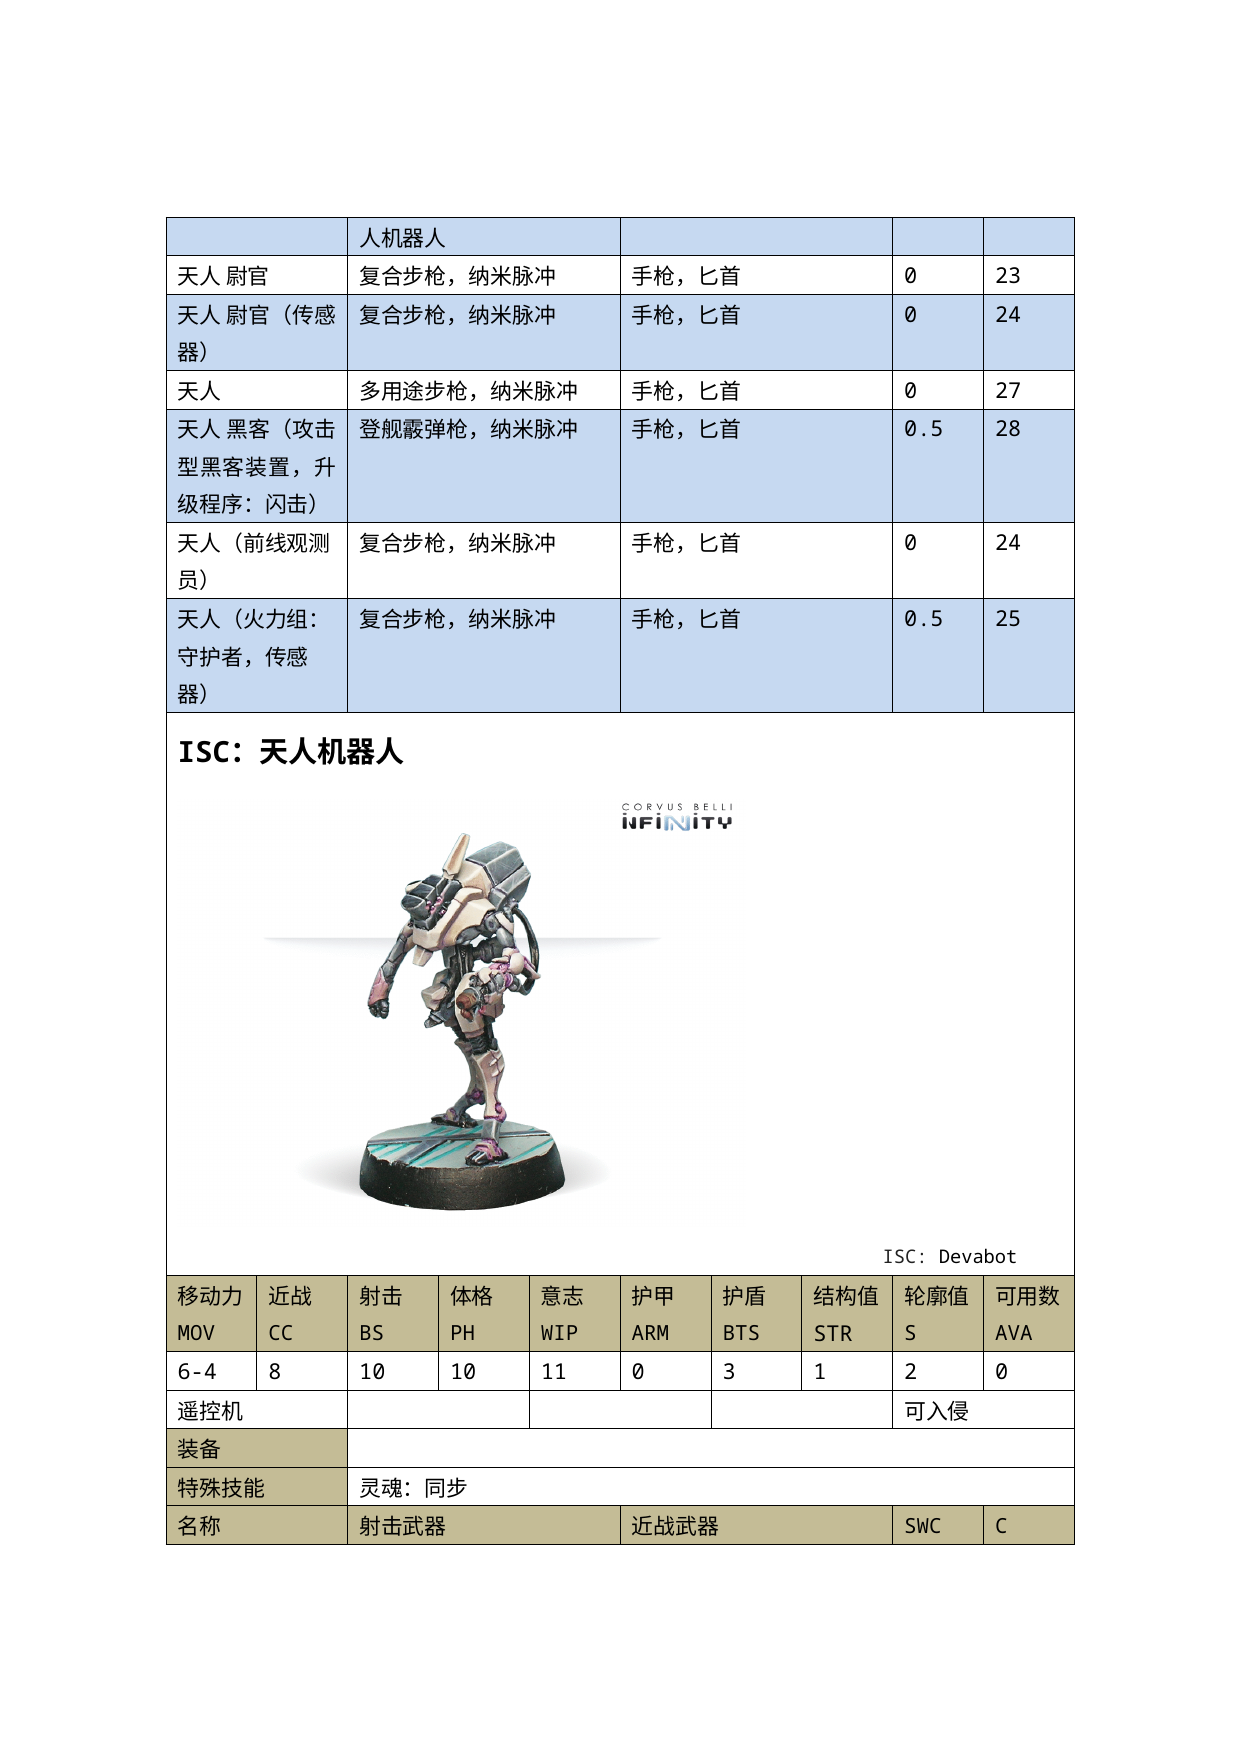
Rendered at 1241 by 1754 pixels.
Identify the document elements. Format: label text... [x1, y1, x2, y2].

table_cell 28 [984, 410, 1074, 522]
table_cell [348, 1429, 1074, 1467]
table_cell 复合步枪，纳米脉冲 [348, 295, 620, 370]
table_cell 手枪，匕首 [621, 410, 892, 522]
table_cell 10 [348, 1352, 438, 1390]
table_cell 手枪，匕首 [621, 218, 892, 255]
table_cell 多用途步枪，纳米脉冲 [348, 371, 620, 408]
table_cell 0.5 [893, 599, 983, 712]
table_cell 0 [893, 218, 983, 255]
table_cell 0 [984, 1352, 1074, 1390]
table_cell 24 [984, 523, 1074, 598]
table_cell 6-4 [167, 1352, 256, 1390]
table_cell 名称 [167, 1506, 347, 1544]
table_cell 登舰霰弹枪，纳米脉冲 [348, 410, 620, 522]
table_cell 手枪，匕首 [621, 256, 892, 294]
table_cell 体格 PH [439, 1276, 529, 1351]
table_cell 24 [984, 295, 1074, 370]
table_cell SWC [893, 1506, 983, 1544]
table_cell 复合步枪，纳米脉冲 [348, 523, 620, 598]
table_cell 27 [984, 371, 1074, 408]
table_cell 手枪，匕首 [621, 295, 892, 370]
table_cell 3 [712, 1352, 801, 1390]
table_cell 天人 [167, 371, 347, 408]
table_cell [348, 1391, 529, 1428]
table_cell 结构值 STR [802, 1276, 892, 1351]
table_cell 遥控机 [167, 1391, 347, 1428]
table_cell 10 [439, 1352, 529, 1390]
table_cell 护盾 BTS [712, 1276, 801, 1351]
table_cell 灵魂：同步 [348, 1468, 1074, 1505]
table_cell [712, 1391, 892, 1428]
table_cell 护甲 ARM [621, 1276, 711, 1351]
table_cell 0 [621, 1352, 711, 1390]
table_cell 近战武器 [621, 1506, 892, 1544]
table_cell 移动力 MOV [167, 1276, 256, 1351]
table_cell 手枪，匕首 [621, 371, 892, 408]
table_cell 装备 [167, 1429, 347, 1467]
table_cell 25 [984, 599, 1074, 712]
table_cell 27 [984, 218, 1074, 255]
table_cell 复合步枪，纳米脉冲 [348, 256, 620, 294]
table_cell 0.5 [893, 410, 983, 522]
table_cell 2 [893, 1352, 983, 1390]
table_cell 0 [893, 371, 983, 408]
table_cell ISC：天人机器人 ISC: Devabot [167, 713, 1074, 1275]
table_cell 8 [257, 1352, 347, 1390]
table_cell 射击 BS [348, 1276, 438, 1351]
table_cell 轮廓值 S [893, 1276, 983, 1351]
table_cell 手枪，匕首 [621, 599, 892, 712]
table_cell C [984, 1506, 1074, 1544]
table_cell 射击武器 [348, 1506, 620, 1544]
table_cell [530, 1391, 711, 1428]
table_cell 意志 WIP [530, 1276, 620, 1351]
table_cell 11 [530, 1352, 620, 1390]
table_cell 天人 尉官（传感器） [167, 295, 347, 370]
table_cell 天人 黑客（攻击型黑客装置，升级程序：闪击） [167, 410, 347, 522]
picture [177, 799, 747, 1227]
table_cell 天人（前线观测员） [167, 523, 347, 598]
table_cell 0 [893, 256, 983, 294]
table_cell 天人（火力组：守护者，传感器） [167, 599, 347, 712]
table_cell 23 [984, 256, 1074, 294]
table_cell 特殊技能 [167, 1468, 347, 1505]
table_cell 手枪，匕首 [621, 523, 892, 598]
table_cell 复合步枪，纳米脉冲 [348, 599, 620, 712]
table_cell 天人 尉官 [167, 218, 347, 255]
table_cell 可入侵 [893, 1391, 1074, 1428]
table_cell 1 [802, 1352, 892, 1390]
table_cell 天人 尉官 [167, 256, 347, 294]
table_cell 可用数 AVA [984, 1276, 1074, 1351]
table_cell 复合步枪，纳米脉冲+天人机器人 [348, 218, 620, 255]
table_cell 近战 CC [257, 1276, 347, 1351]
table_cell 0 [893, 523, 983, 598]
table_cell 0 [893, 295, 983, 370]
